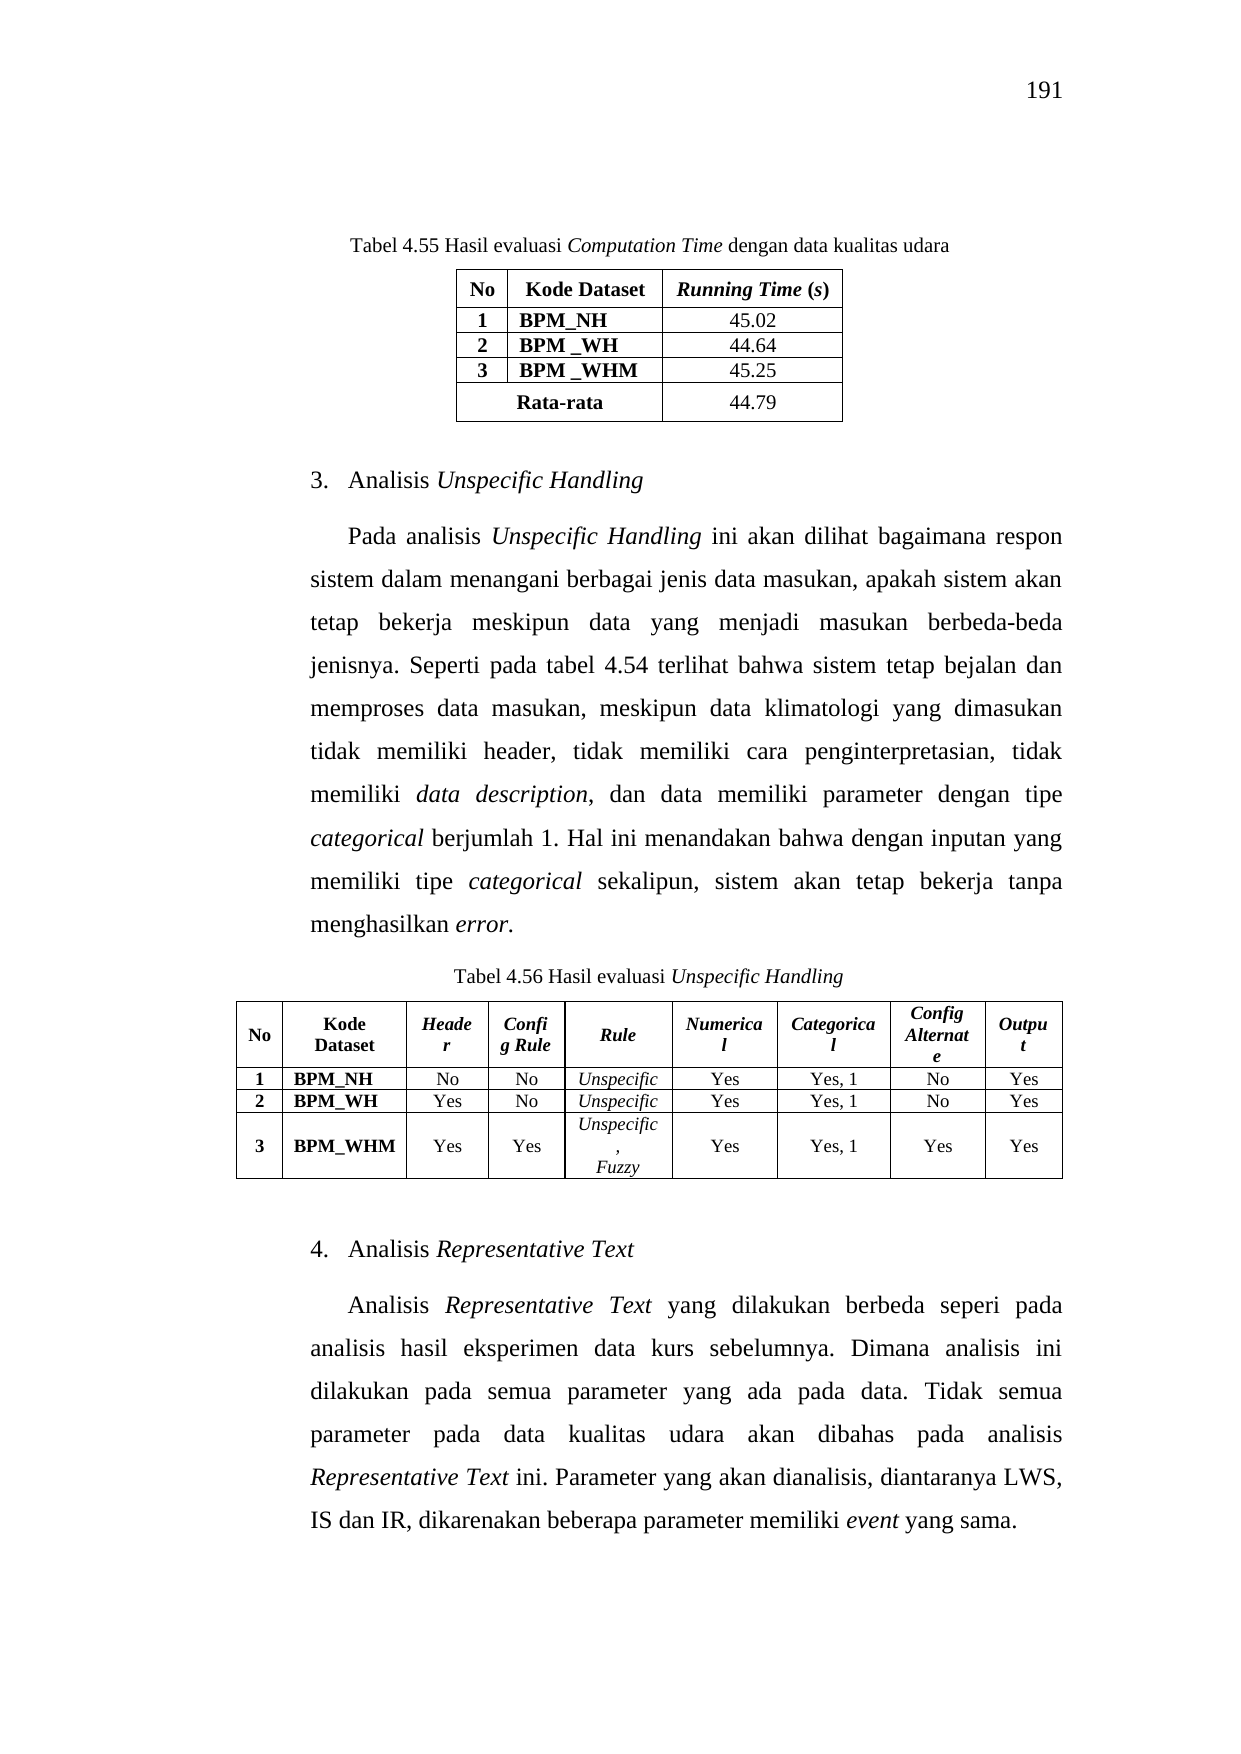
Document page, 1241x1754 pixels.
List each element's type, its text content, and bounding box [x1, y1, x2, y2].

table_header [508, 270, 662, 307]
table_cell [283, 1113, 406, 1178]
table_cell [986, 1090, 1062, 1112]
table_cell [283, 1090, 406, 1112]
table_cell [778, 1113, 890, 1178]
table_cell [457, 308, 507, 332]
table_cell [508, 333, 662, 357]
text Analisis Representative Text yang dilakukan berbeda seperi pada analisis hasil eksperimen data kurs sebelumnya. Dimana analisis ini dilakukan pada semua parameter yang ada pada data. Tidak semua parameter pada data kualitas udara akan dibahas pada analisis Representative Text ini. Parameter yang akan dianalisis, diantaranya LWS, IS dan IR, dikarenakan beberapa parameter memiliki event yang sama. [310, 1290, 1063, 1534]
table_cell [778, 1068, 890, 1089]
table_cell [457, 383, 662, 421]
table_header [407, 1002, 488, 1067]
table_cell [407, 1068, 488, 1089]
list Analisis Representative Text [310, 1234, 1063, 1263]
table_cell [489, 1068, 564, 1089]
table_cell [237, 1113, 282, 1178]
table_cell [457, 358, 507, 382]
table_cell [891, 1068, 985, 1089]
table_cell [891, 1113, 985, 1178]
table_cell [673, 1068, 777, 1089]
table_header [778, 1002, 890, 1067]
text Tabel 4.55 Hasil evaluasi Computation Time dengan data kualitas udara [236, 233, 1063, 257]
text Pada analisis Unspecific Handling ini akan dilihat bagaimana respon sistem dalam menangani berbagai jenis data masukan, apakah sistem akan tetap bekerja meskipun data yang menjadi masukan berbeda-beda jenisnya. Seperti pada tabel 4.54 terlihat bahwa sistem tetap bejalan dan memproses data masukan, meskipun data klimatologi yang dimasukan tidak memiliki header, tidak memiliki cara penginterpretasian, tidak memiliki data description, dan data memiliki parameter dengan tipe categorical berjumlah 1. Hal ini menandakan bahwa dengan inputan yang memiliki tipe categorical sekalipun, sistem akan tetap bekerja tanpa menghasilkan error. [310, 521, 1063, 938]
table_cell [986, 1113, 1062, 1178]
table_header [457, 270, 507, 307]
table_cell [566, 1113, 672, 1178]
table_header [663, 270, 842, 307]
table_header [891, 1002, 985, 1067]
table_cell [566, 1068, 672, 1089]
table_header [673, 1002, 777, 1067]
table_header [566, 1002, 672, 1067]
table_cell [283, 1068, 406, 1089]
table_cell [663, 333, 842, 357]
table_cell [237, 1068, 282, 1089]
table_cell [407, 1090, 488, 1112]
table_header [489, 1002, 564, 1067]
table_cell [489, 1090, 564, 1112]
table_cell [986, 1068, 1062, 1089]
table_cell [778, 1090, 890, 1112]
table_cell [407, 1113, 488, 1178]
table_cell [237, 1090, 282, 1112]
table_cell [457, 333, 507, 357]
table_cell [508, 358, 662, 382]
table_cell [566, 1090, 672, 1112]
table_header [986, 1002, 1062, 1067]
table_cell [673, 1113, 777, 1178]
text Tabel 4.56 Hasil evaluasi Unspecific Handling [236, 964, 1063, 988]
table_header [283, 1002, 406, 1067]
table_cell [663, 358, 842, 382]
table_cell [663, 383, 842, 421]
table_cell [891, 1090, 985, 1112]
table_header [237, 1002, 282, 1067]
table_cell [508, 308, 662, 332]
list Analisis Unspecific Handling [310, 465, 1063, 494]
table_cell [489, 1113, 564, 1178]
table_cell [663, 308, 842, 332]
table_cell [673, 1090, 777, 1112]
